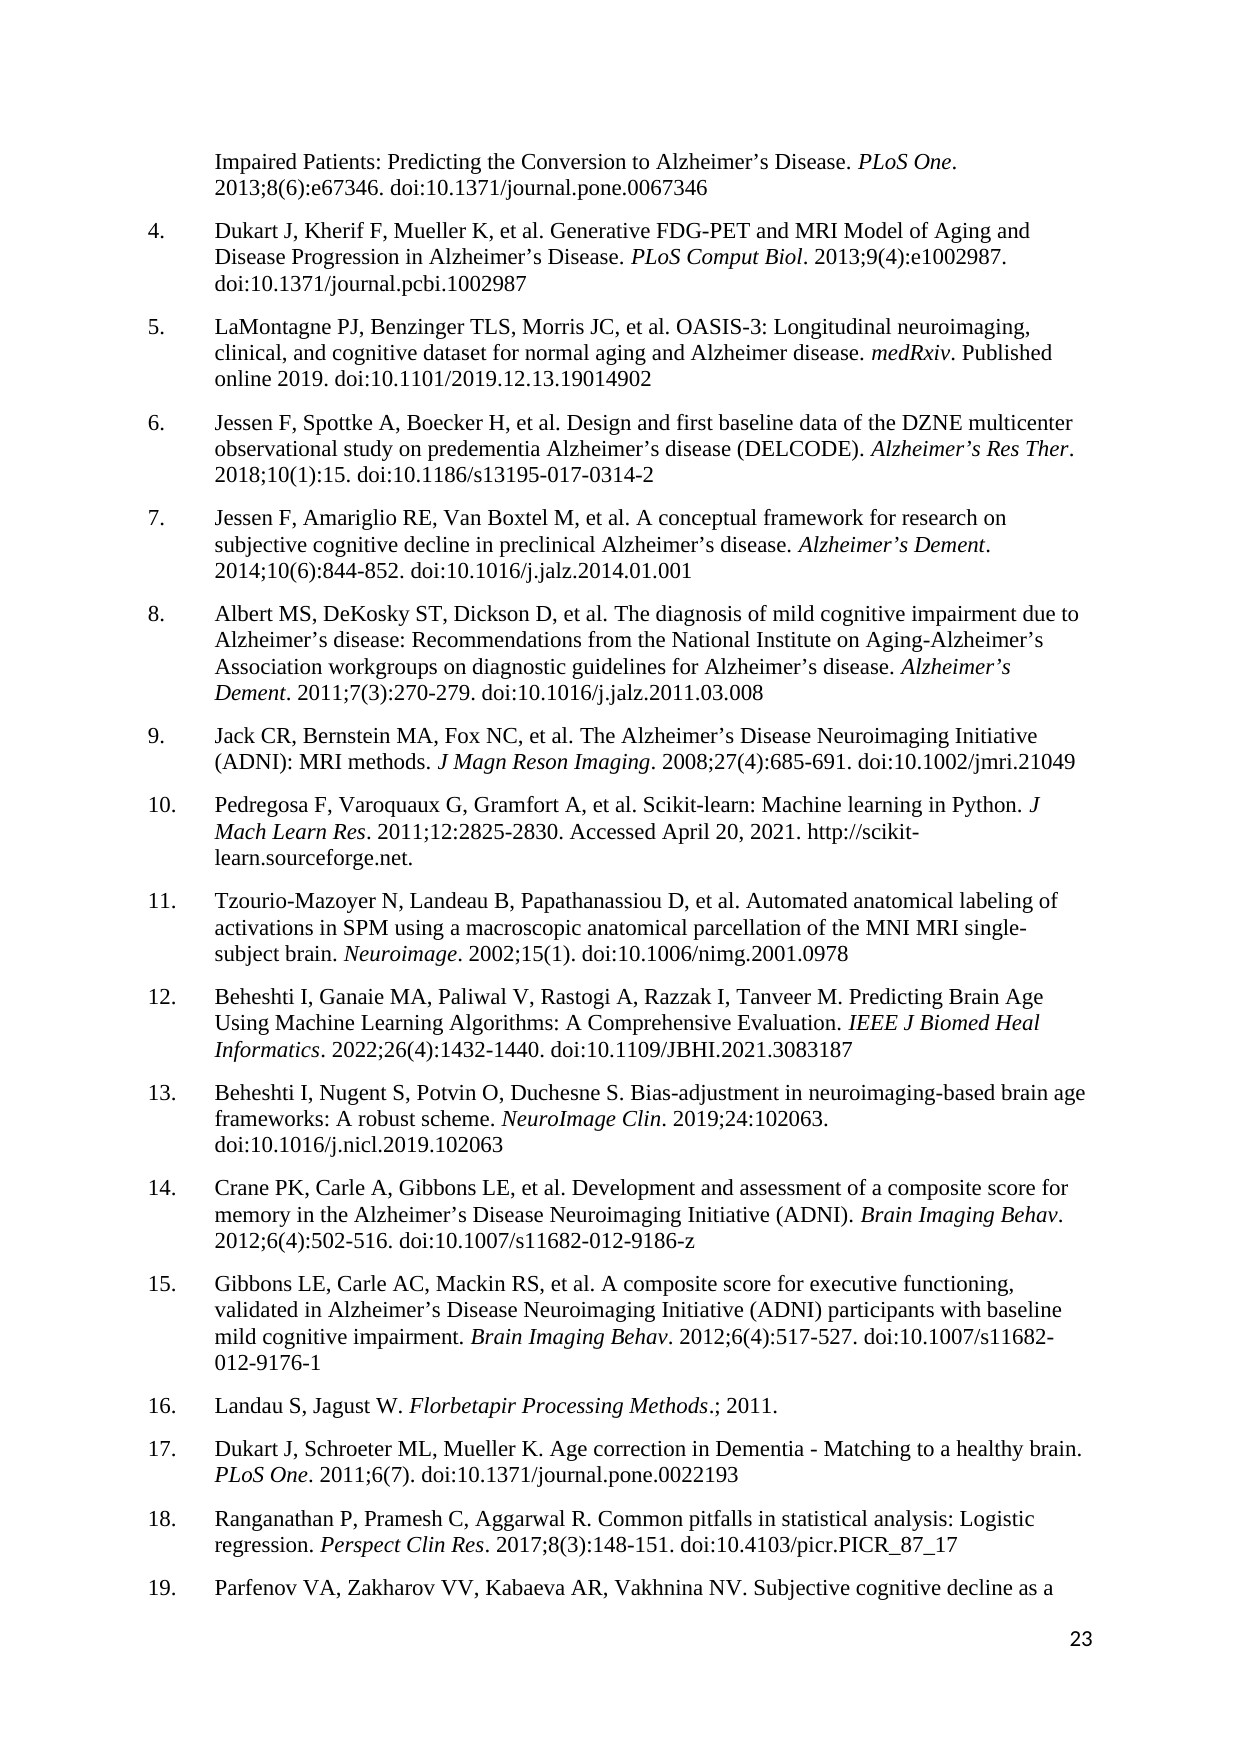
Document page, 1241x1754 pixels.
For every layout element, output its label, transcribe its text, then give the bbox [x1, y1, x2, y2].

text 18. Ranganathan P, Pramesh C, Aggarwal R. Common pitfalls in statistical analysis: Logistic regression. Perspect Clin Res. 2017;8(3):148-151. doi:10.4103/picr.PICR_87_17 [148, 1504, 1092, 1557]
text 7. Jessen F, Amariglio RE, Van Boxtel M, et al. A conceptual framework for research on subjective cognitive decline in preclinical Alzheimer’s disease. Alzheimer’s Dement. 2014;10(6):844-852. doi:10.1016/j.jalz.2014.01.001 [148, 504, 1092, 583]
text 4. Dukart J, Kherif F, Mueller K, et al. Generative FDG-PET and MRI Model of Aging and Disease Progression in Alzheimer’s Disease. PLoS Comput Biol. 2013;9(4):e1002987. doi:10.1371/journal.pcbi.1002987 [148, 217, 1092, 296]
text 8. Albert MS, DeKosky ST, Dickson D, et al. The diagnosis of mild cognitive impairment due to Alzheimer’s disease: Recommendations from the National Institute on Aging-Alzheimer’s Association workgroups on diagnostic guidelines for Alzheimer’s disease. Alzheimer’s Dement. 2011;7(3):270-279. doi:10.1016/j.jalz.2011.03.008 [148, 600, 1092, 705]
text 16. Landau S, Jagust W. Florbetapir Processing Methods.; 2011. [148, 1392, 1092, 1418]
text 5. LaMontagne PJ, Benzinger TLS, Morris JC, et al. OASIS-3: Longitudinal neuroimaging, clinical, and cognitive dataset for normal aging and Alzheimer disease. medRxiv. Published online 2019. doi:10.1101/2019.12.13.19014902 [148, 313, 1092, 392]
text 17. Dukart J, Schroeter ML, Mueller K. Age correction in Dementia - Matching to a healthy brain. PLoS One. 2011;6(7). doi:10.1371/journal.pone.0022193 [148, 1435, 1092, 1488]
text 14. Crane PK, Carle A, Gibbons LE, et al. Development and assessment of a composite score for memory in the Alzheimer’s Disease Neuroimaging Initiative (ADNI). Brain Imaging Behav. 2012;6(4):502-516. doi:10.1007/s11682-012-9186-z [148, 1174, 1092, 1253]
text 15. Gibbons LE, Carle AC, Mackin RS, et al. A composite score for executive functioning, validated in Alzheimer’s Disease Neuroimaging Initiative (ADNI) participants with baseline mild cognitive impairment. Brain Imaging Behav. 2012;6(4):517-527. doi:10.1007/s11682-012-9176-1 [148, 1270, 1092, 1376]
text 6. Jessen F, Spottke A, Boecker H, et al. Design and first baseline data of the DZNE multicenter observational study on predementia Alzheimer’s disease (DELCODE). Alzheimer’s Res Ther. 2018;10(1):15. doi:10.1186/s13195-017-0314-2 [148, 408, 1092, 488]
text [148, 1574, 1092, 1600]
text 12. Beheshti I, Ganaie MA, Paliwal V, Rastogi A, Razzak I, Tanveer M. Predicting Brain Age Using Machine Learning Algorithms: A Comprehensive Evaluation. IEEE J Biomed Heal Informatics. 2022;26(4):1432-1440. doi:10.1109/JBHI.2021.3083187 [148, 983, 1092, 1062]
text 11. Tzourio-Mazoyer N, Landeau B, Papathanassiou D, et al. Automated anatomical labeling of activations in SPM using a macroscopic anatomical parcellation of the MNI MRI single-subject brain. Neuroimage. 2002;15(1). doi:10.1006/nimg.2001.0978 [148, 887, 1092, 966]
text 9. Jack CR, Bernstein MA, Fox NC, et al. The Alzheimer’s Disease Neuroimaging Initiative (ADNI): MRI methods. J Magn Reson Imaging. 2008;27(4):685-691. doi:10.1002/jmri.21049 [148, 722, 1092, 775]
text 10. Pedregosa F, Varoquaux G, Gramfort A, et al. Scikit-learn: Machine learning in Python. J Mach Learn Res. 2011;12:2825-2830. Accessed April 20, 2021. http://scikit-learn.sourceforge.net. [148, 791, 1092, 871]
text 13. Beheshti I, Nugent S, Potvin O, Duchesne S. Bias-adjustment in neuroimaging-based brain age frameworks: A robust scheme. NeuroImage Clin. 2019;24:102063. doi:10.1016/j.nicl.2019.102063 [148, 1079, 1092, 1158]
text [148, 148, 1092, 200]
